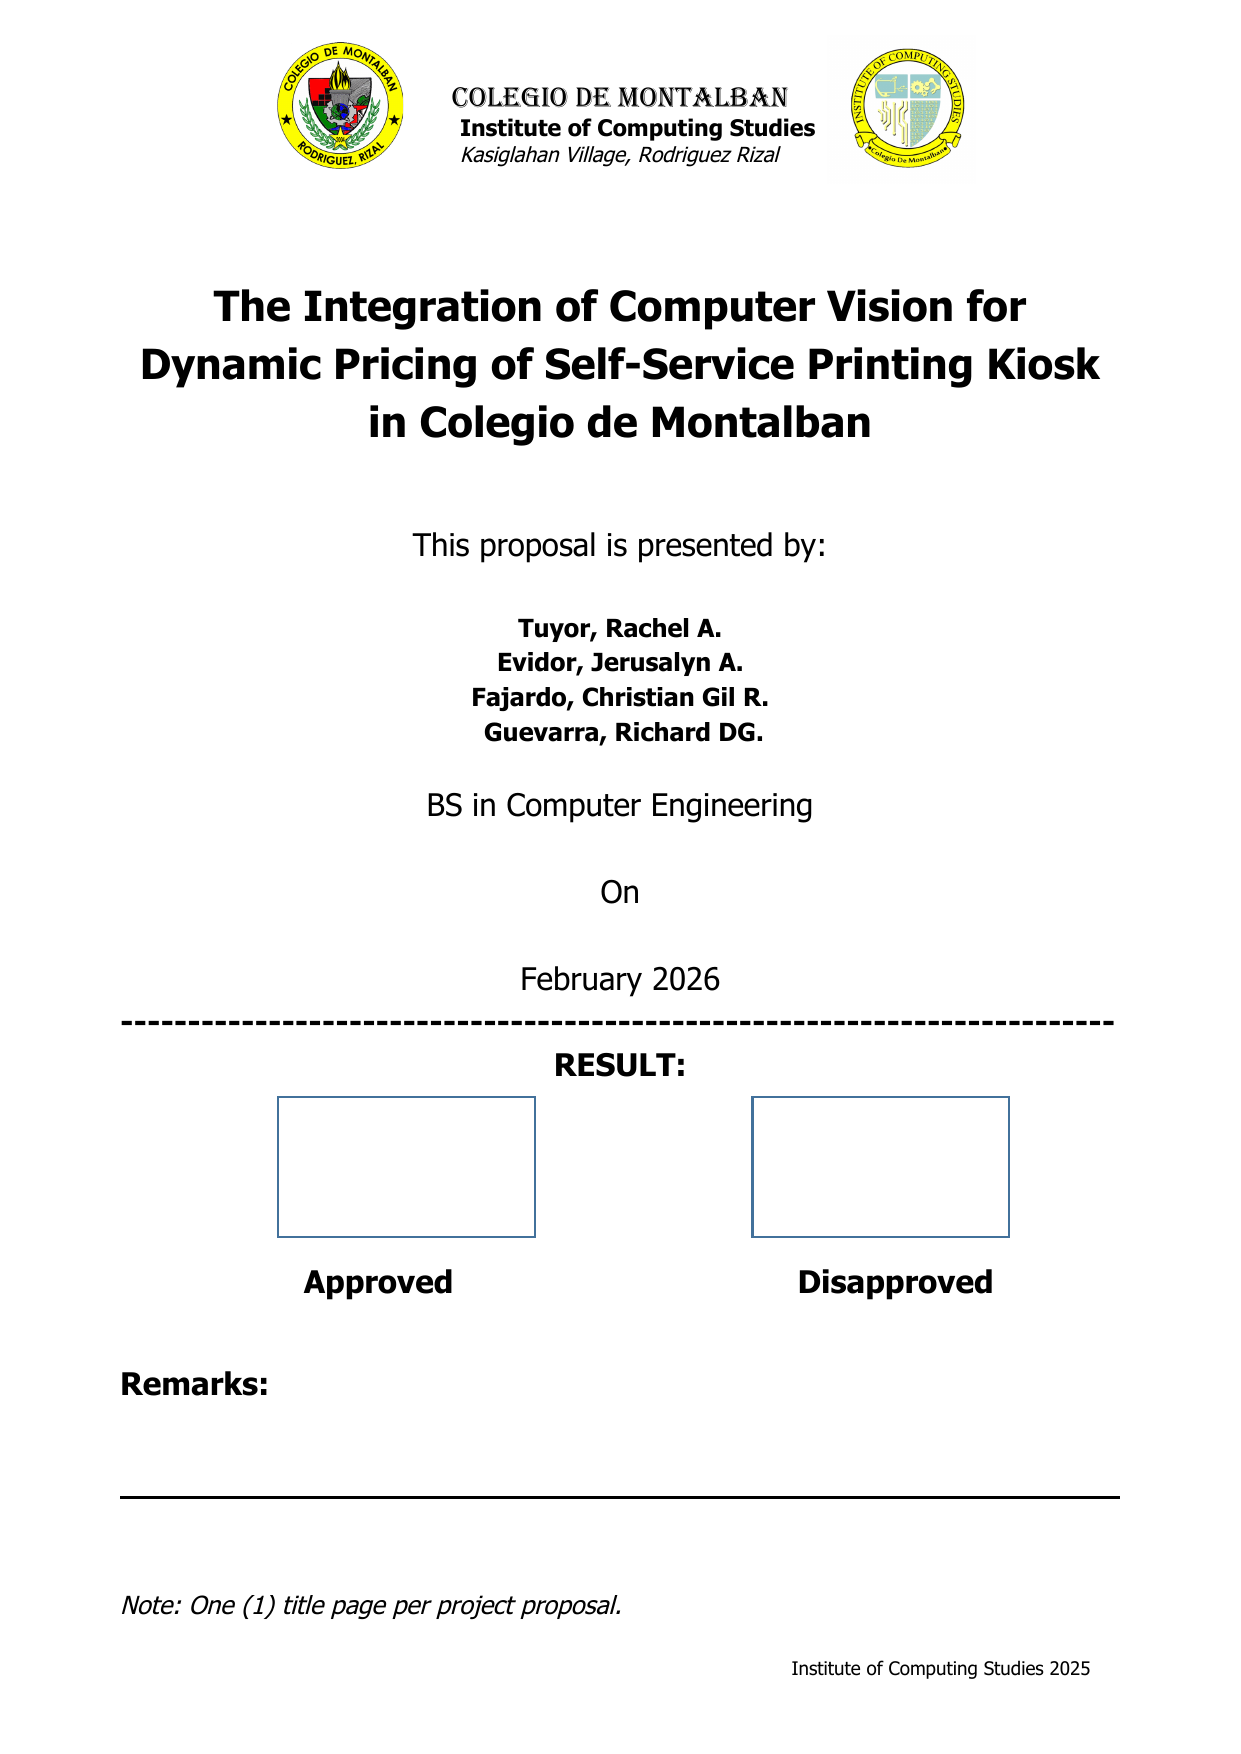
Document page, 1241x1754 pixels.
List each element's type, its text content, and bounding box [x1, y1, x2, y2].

text RESULT: [120, 1046, 1120, 1083]
picture [827, 35, 977, 184]
text Remarks: [120, 1364, 1120, 1401]
table_header Approved [120, 1262, 637, 1320]
picture [277, 42, 404, 169]
text Tuyor, Rachel A. [120, 612, 1120, 642]
text Evidor, Jerusalyn A. [120, 647, 1120, 677]
table_header Disapproved [637, 1262, 1154, 1320]
text Fajardo, Christian Gil R. [120, 681, 1120, 712]
text February 2026 [120, 959, 1120, 997]
text Guevarra, Richard DG. [120, 716, 1120, 746]
text BS in Computer Engineering [120, 786, 1120, 823]
text This proposal is presented by: [120, 525, 1120, 563]
text The Integration of Computer Vision for Dynamic Pricing of Self-Service Printing Kiosk in Colegio de Montalban [120, 280, 1120, 446]
text Note: One (1) title page per project proposal. [120, 1590, 1120, 1620]
text -------------------------------------------------------------------------- [120, 1002, 1120, 1040]
text On [120, 872, 1120, 910]
